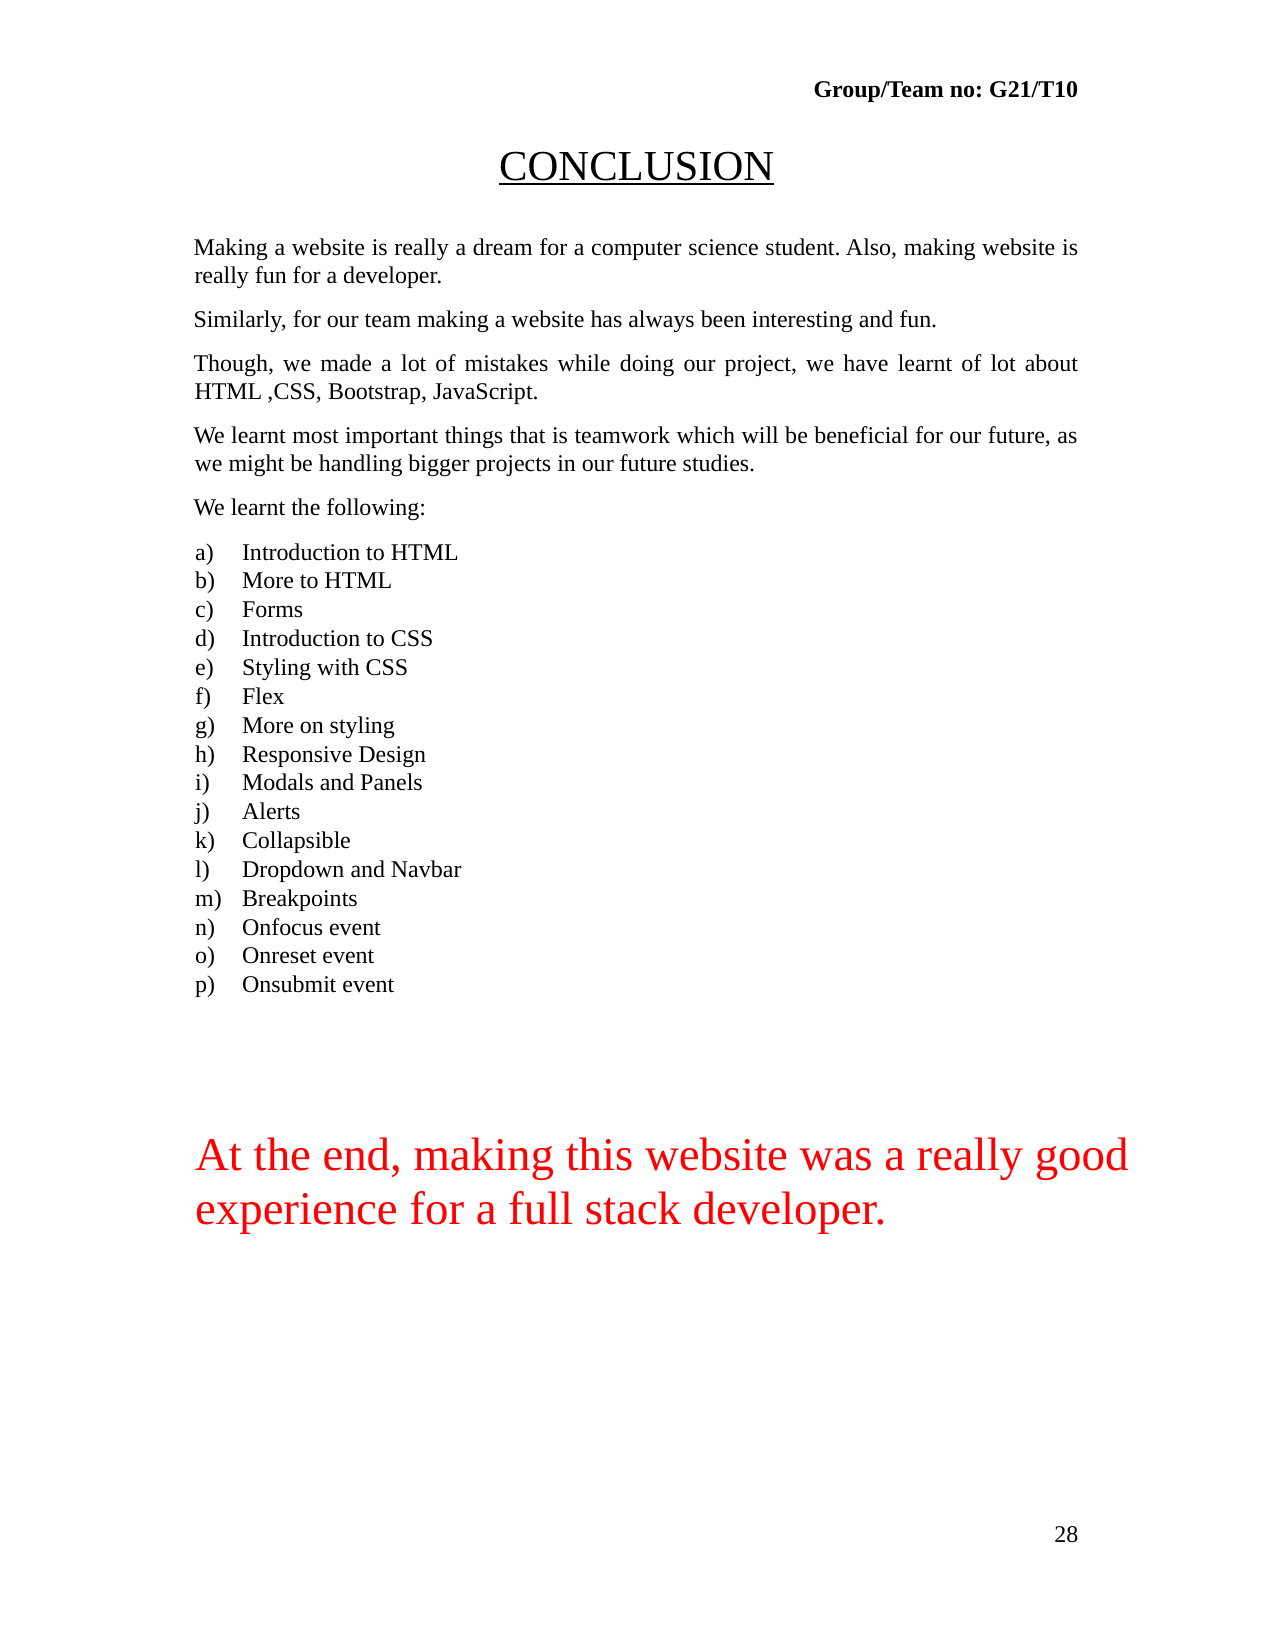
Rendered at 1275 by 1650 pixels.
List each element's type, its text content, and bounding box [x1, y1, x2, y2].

list Breakpoints [195, 884, 1079, 911]
text We learnt the following: [193, 493, 1079, 520]
text Similarly, for our team making a website has always been interesting and fun. [193, 305, 1079, 333]
list Forms [195, 595, 1079, 623]
list More to HTML [195, 566, 1079, 594]
list Dropdown and Navbar [195, 855, 1079, 883]
list Responsive Design [195, 739, 1079, 767]
list Introduction to HTML [195, 538, 1079, 565]
list Styling with CSS [195, 653, 1079, 681]
subtitle CONCLUSION [195, 141, 1078, 190]
list Introduction to CSS [195, 624, 1079, 652]
text At the end, making this website was a really good experience for a full stack developer. [195, 1127, 1187, 1234]
list Flex [195, 682, 1079, 709]
list More on styling [195, 711, 1079, 738]
list Onsubmit event [195, 970, 1079, 998]
list Modals and Panels [195, 768, 1079, 796]
text We learnt most important things that is teamwork which will be beneficial for our future, as we might be handling bigger projects in our future studies. [193, 421, 1079, 476]
list Onfocus event [195, 913, 1079, 940]
list Onreset event [195, 942, 1079, 969]
text Though, we made a lot of mistakes while doing our project, we have learnt of lot about HTML ,CSS, Bootstrap, JavaScript. [193, 349, 1079, 404]
text Making a website is really a dream for a computer science student. Also, making website is really fun for a developer. [193, 233, 1079, 288]
list Collapsible [195, 826, 1079, 854]
list Alerts [195, 797, 1079, 825]
